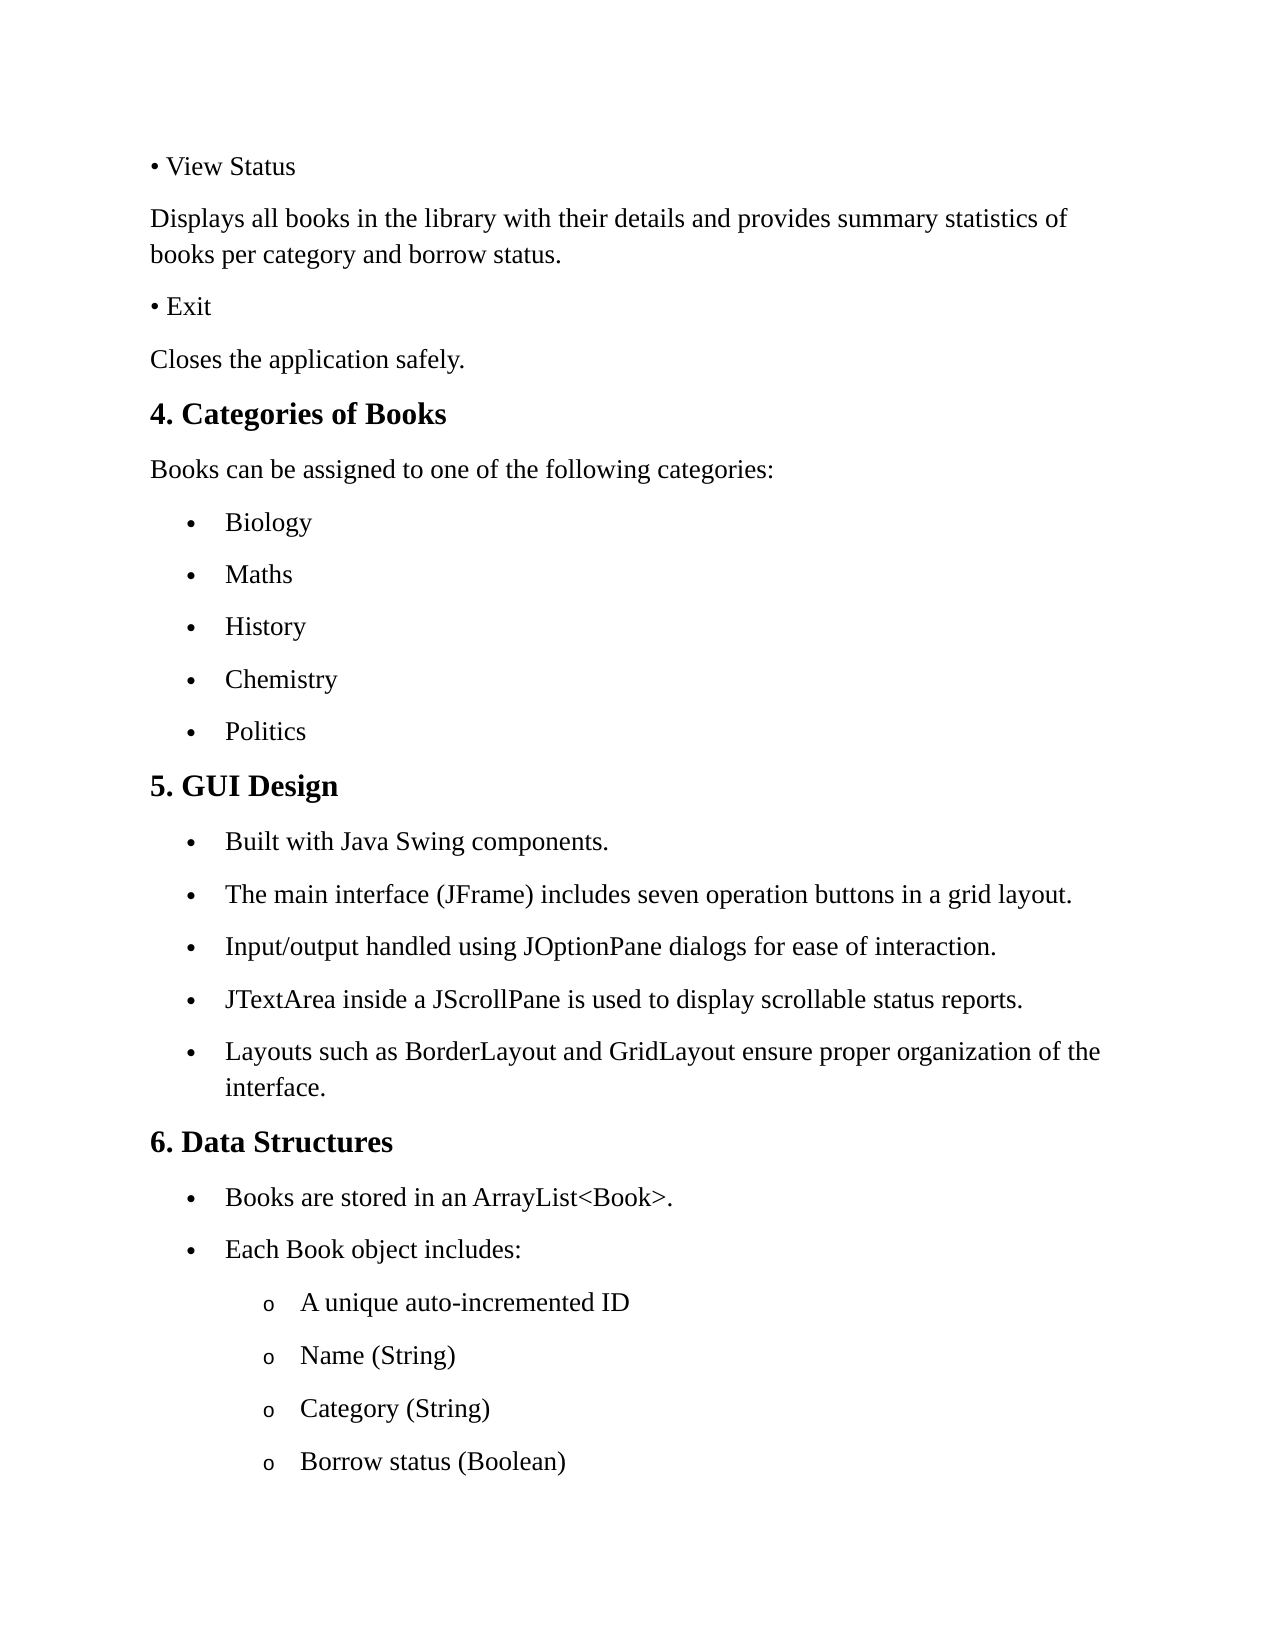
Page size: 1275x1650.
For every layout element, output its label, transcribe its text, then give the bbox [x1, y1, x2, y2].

list Maths [187, 558, 1125, 589]
text • Exit [150, 291, 1125, 322]
text Books can be assigned to one of the following categories: [150, 453, 1125, 484]
text Closes the application safely. [150, 343, 1125, 374]
list Built with Java Swing components. [187, 826, 1125, 857]
list A unique auto-incremented ID [262, 1286, 1125, 1317]
list Name (String) [262, 1339, 1125, 1370]
text Displays all books in the library with their details and provides summary statistics of books per category and borrow status. [150, 202, 1125, 269]
list Biology [187, 506, 1125, 537]
list Politics [187, 715, 1125, 746]
list Category (String) [262, 1392, 1125, 1423]
list Books are stored in an ArrayList<Book>. [187, 1181, 1125, 1212]
list The main interface (JFrame) includes seven operation buttons in a grid layout. [187, 878, 1125, 909]
text 6. Data Structures [150, 1123, 1125, 1159]
list Chemistry [187, 663, 1125, 694]
list Each Book object includes: [187, 1233, 1125, 1265]
text 4. Categories of Books [150, 395, 1125, 431]
list Input/output handled using JOptionPane dialogs for ease of interaction. [187, 930, 1125, 961]
list History [187, 610, 1125, 642]
list JTextArea inside a JScrollPane is used to display scrollable status reports. [187, 983, 1125, 1014]
list Borrow status (Boolean) [262, 1445, 1125, 1476]
text • View Status [150, 150, 1125, 181]
text 5. GUI Design [150, 768, 1125, 803]
list Layouts such as BorderLayout and GridLayout ensure proper organization of the interface. [187, 1035, 1125, 1102]
